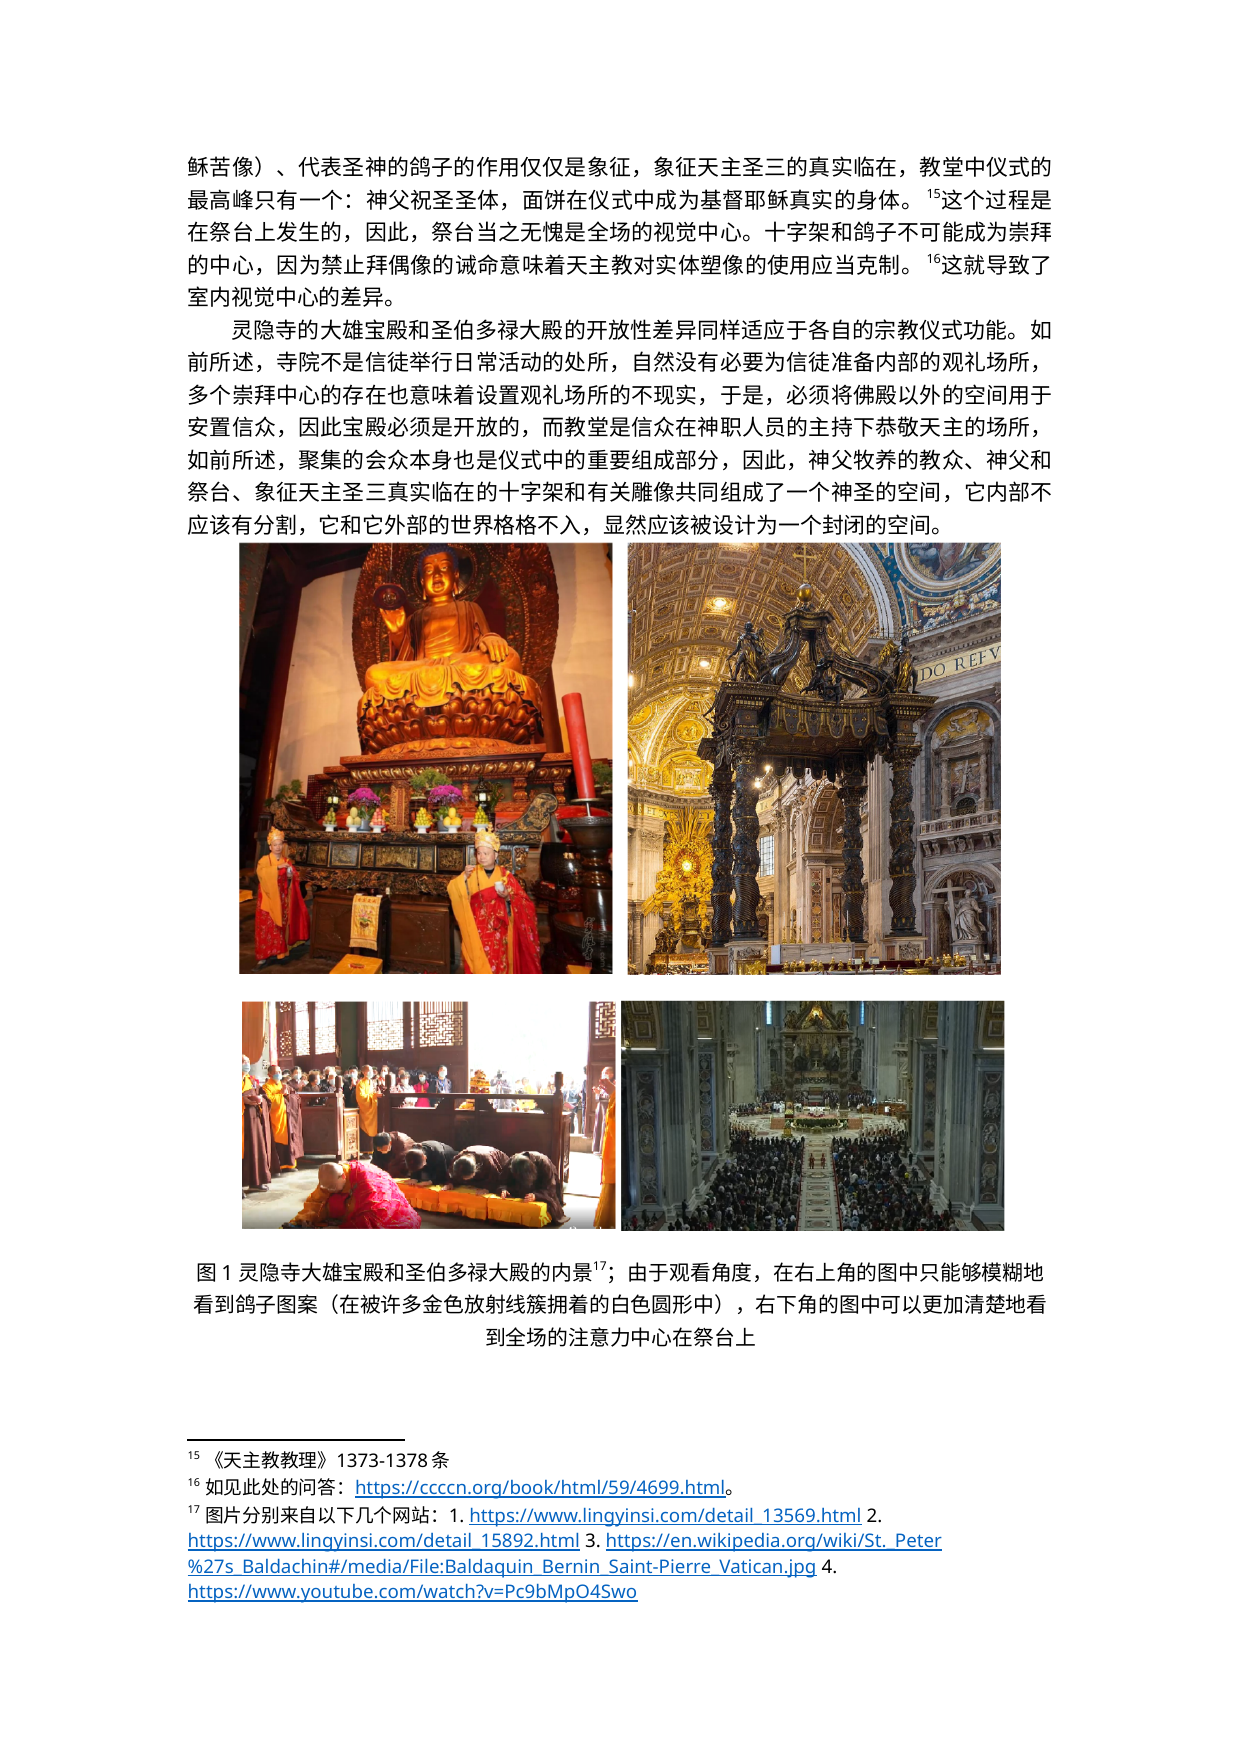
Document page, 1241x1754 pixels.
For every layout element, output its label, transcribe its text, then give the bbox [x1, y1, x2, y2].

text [187, 150, 1053, 312]
text 灵隐寺的大雄宝殿和圣伯多禄大殿的开放性差异同样适应于各自的宗教仪式功能。如前所述，寺院不是信徒举行日常活动的处所，自然没有必要为信徒准备内部的观礼场所，多个崇拜中心的存在也意味着设置观礼场所的不现实，于是，必须将佛殿以外的空间用于安置信众，因此宝殿必须是开放的，而教堂是信众在神职人员的主持下恭敬天主的场所，如前所述，聚集的会众本身也是仪式中的重要组成部分，因此，神父牧养的教众、神父和祭台、象征天主圣三真实临在的十字架和有关雕像共同组成了一个神圣的空间，它内部不应该有分割，它和它外部的世界格格不入，显然应该被设计为一个封闭的空间。 [187, 312, 1053, 540]
text 图1 灵隐寺大雄宝殿和圣伯多禄大殿的内景；由于观看角度，在右上角的图中只能够模糊地看到鸽子图案（在被许多金色放射线簇拥着的白色圆形中），右下角的图中可以更加清楚地看到全场的注意力中心在祭台上 [187, 1255, 1053, 1352]
picture [235, 540, 1005, 1241]
